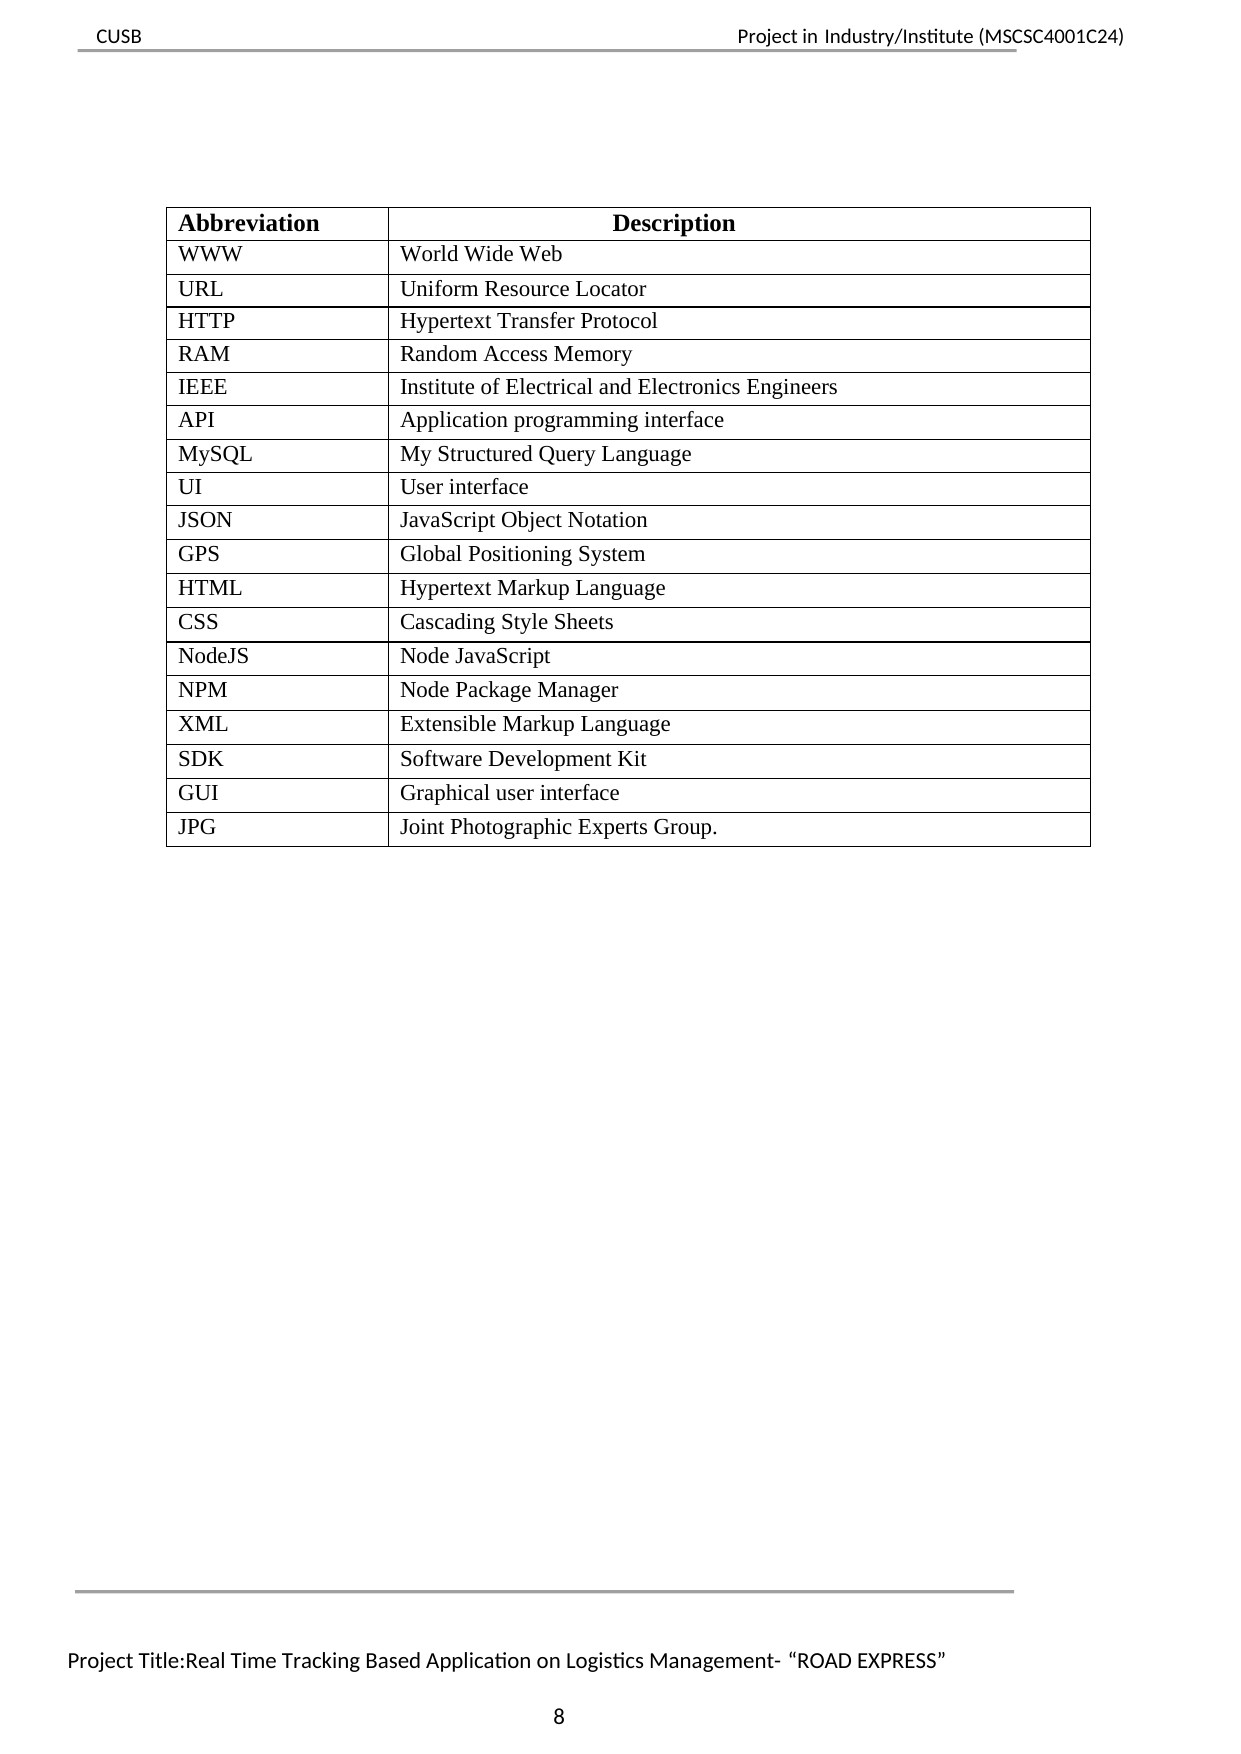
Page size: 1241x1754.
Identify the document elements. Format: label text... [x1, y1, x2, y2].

table_cell NodeJS [167, 643, 388, 675]
table_cell Random Access Memory [389, 340, 1090, 372]
table_cell RAM [167, 340, 388, 372]
table_cell JPG [167, 813, 388, 846]
table_header Abbreviation [167, 208, 388, 239]
table_cell JavaScript Object Notation [389, 506, 1090, 539]
table_cell My Structured Query Language [389, 440, 1090, 472]
table_cell HTML [167, 574, 388, 607]
table_cell IEEE [167, 373, 388, 405]
table_cell Cascading Style Sheets [389, 608, 1090, 641]
table_cell NPM [167, 676, 388, 709]
table_cell World Wide Web [389, 241, 1090, 273]
table_cell XML [167, 711, 388, 743]
table_cell JSON [167, 506, 388, 539]
table_cell Hypertext Markup Language [389, 574, 1090, 607]
table_cell Hypertext Transfer Protocol [389, 308, 1090, 339]
table_cell Node Package Manager [389, 676, 1090, 709]
table_cell Joint Photographic Experts Group. [389, 813, 1090, 846]
table_cell Extensible Markup Language [389, 711, 1090, 743]
table_cell Software Development Kit [389, 745, 1090, 778]
table_cell Node JavaScript [389, 643, 1090, 675]
table_cell UI [167, 473, 388, 505]
table_cell Institute of Electrical and Electronics Engineers [389, 373, 1090, 405]
table_cell API [167, 406, 388, 439]
table_cell GUI [167, 779, 388, 812]
table_cell GPS [167, 540, 388, 573]
table_cell Application programming interface [389, 406, 1090, 439]
table_cell Global Positioning System [389, 540, 1090, 573]
table_cell Uniform Resource Locator [389, 275, 1090, 306]
table_cell HTTP [167, 308, 388, 339]
table_cell Graphical user interface [389, 779, 1090, 812]
table_cell User interface [389, 473, 1090, 505]
table_cell CSS [167, 608, 388, 641]
table_cell URL [167, 275, 388, 306]
table_header Description [389, 208, 1090, 239]
table_cell SDK [167, 745, 388, 778]
table_cell MySQL [167, 440, 388, 472]
table_cell WWW [167, 241, 388, 273]
